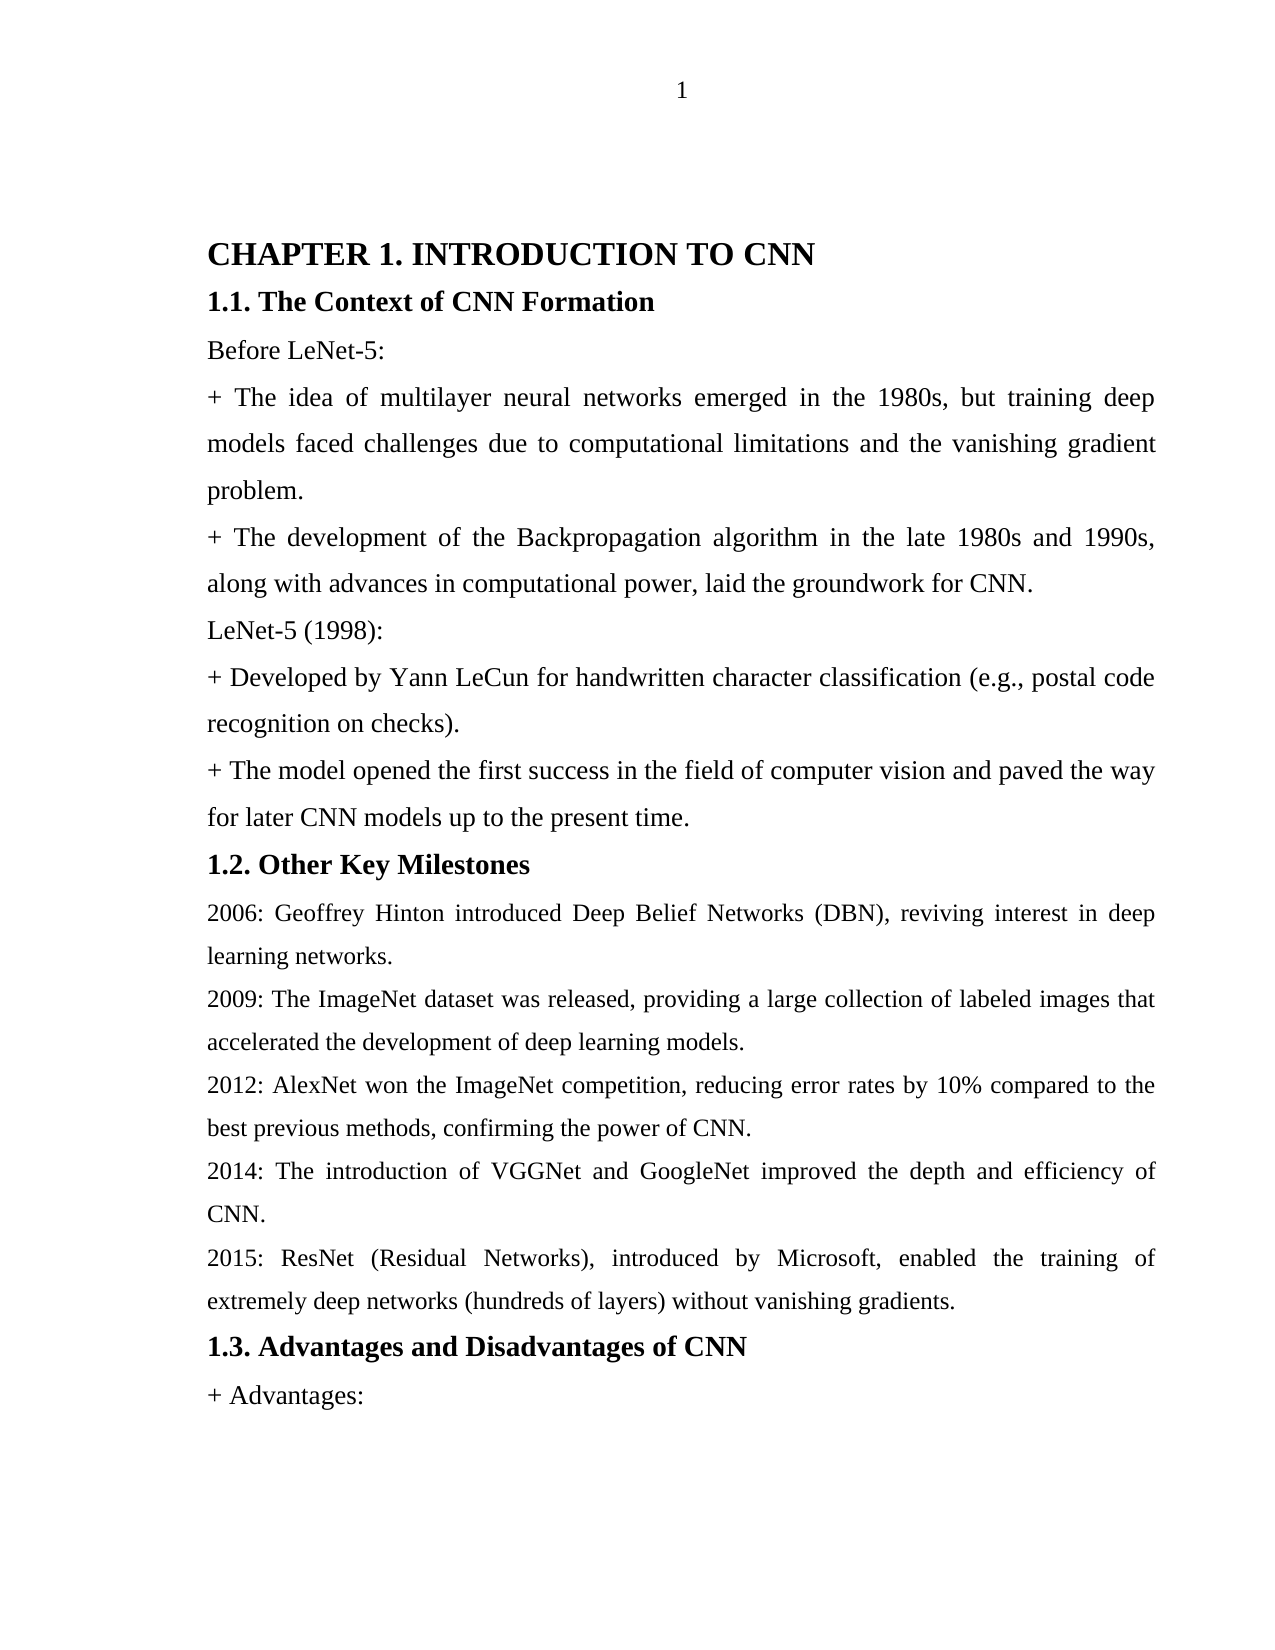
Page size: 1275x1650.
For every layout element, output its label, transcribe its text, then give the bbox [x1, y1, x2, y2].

text 2015: ResNet (Residual Networks), introduced by Microsoft, enabled the training of extremely deep networks (hundreds of layers) without vanishing gradients. [207, 1243, 1157, 1314]
text + Developed by Yann LeCun for handwritten character classification (e.g., postal code recognition on checks). [207, 661, 1157, 738]
text + The development of the Backpropagation algorithm in the late 1980s and 1990s, along with advances in computational power, laid the groundwork for CNN. [207, 521, 1157, 598]
text 2012: AlexNet won the ImageNet competition, reducing error rates by 10% compared to the best previous methods, confirming the power of CNN. [207, 1070, 1157, 1142]
subtitle CHAPTER 1. INTRODUCTION TO CNN [207, 234, 1157, 272]
text + Advantages: [207, 1379, 1157, 1410]
text 2014: The introduction of VGGNet and GoogleNet improved the depth and efficiency of CNN. [207, 1156, 1157, 1228]
text 2009: The ImageNet dataset was released, providing a large collection of labeled images that accelerated the development of deep learning models. [207, 984, 1157, 1056]
text + The model opened the first success in the field of computer vision and paved the way for later CNN models up to the present time. [207, 754, 1157, 832]
text 1.3. Advantages and Disadvantages of CNN [207, 1329, 1157, 1362]
text 2006: Geoffrey Hinton introduced Deep Belief Networks (DBN), reviving interest in deep learning networks. [207, 898, 1157, 969]
text LeNet-5 (1998): [207, 614, 1157, 645]
text 1.1. The Context of CNN Formation [207, 284, 1157, 317]
text 1.2. Other Key Milestones [207, 847, 1157, 881]
text Before LeNet-5: [207, 334, 1157, 365]
text + The idea of multilayer neural networks emerged in the 1980s, but training deep models faced challenges due to computational limitations and the vanishing gradient problem. [207, 381, 1157, 505]
